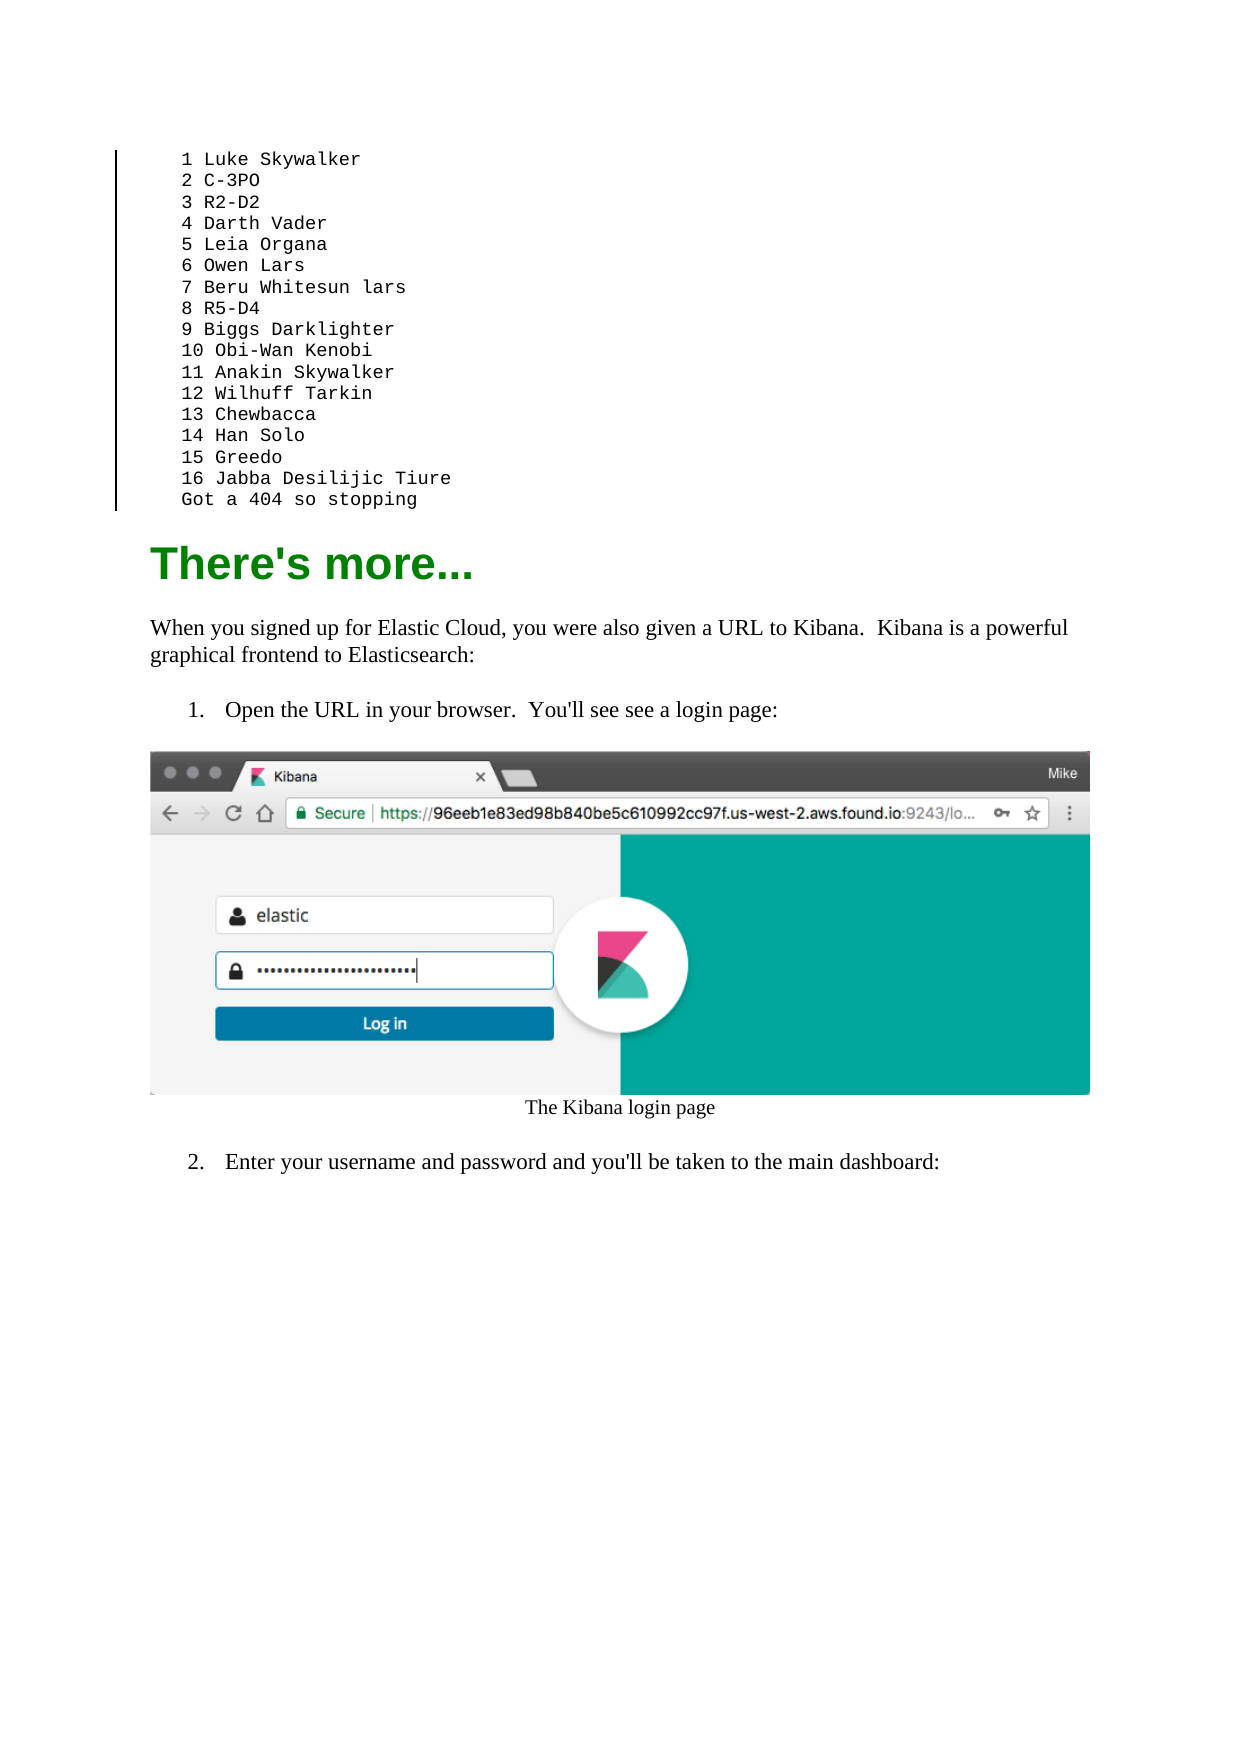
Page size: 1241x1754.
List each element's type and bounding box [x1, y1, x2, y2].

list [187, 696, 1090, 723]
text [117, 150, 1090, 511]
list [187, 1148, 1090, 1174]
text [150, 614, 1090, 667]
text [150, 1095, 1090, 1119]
picture [150, 751, 1090, 1095]
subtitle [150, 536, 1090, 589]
